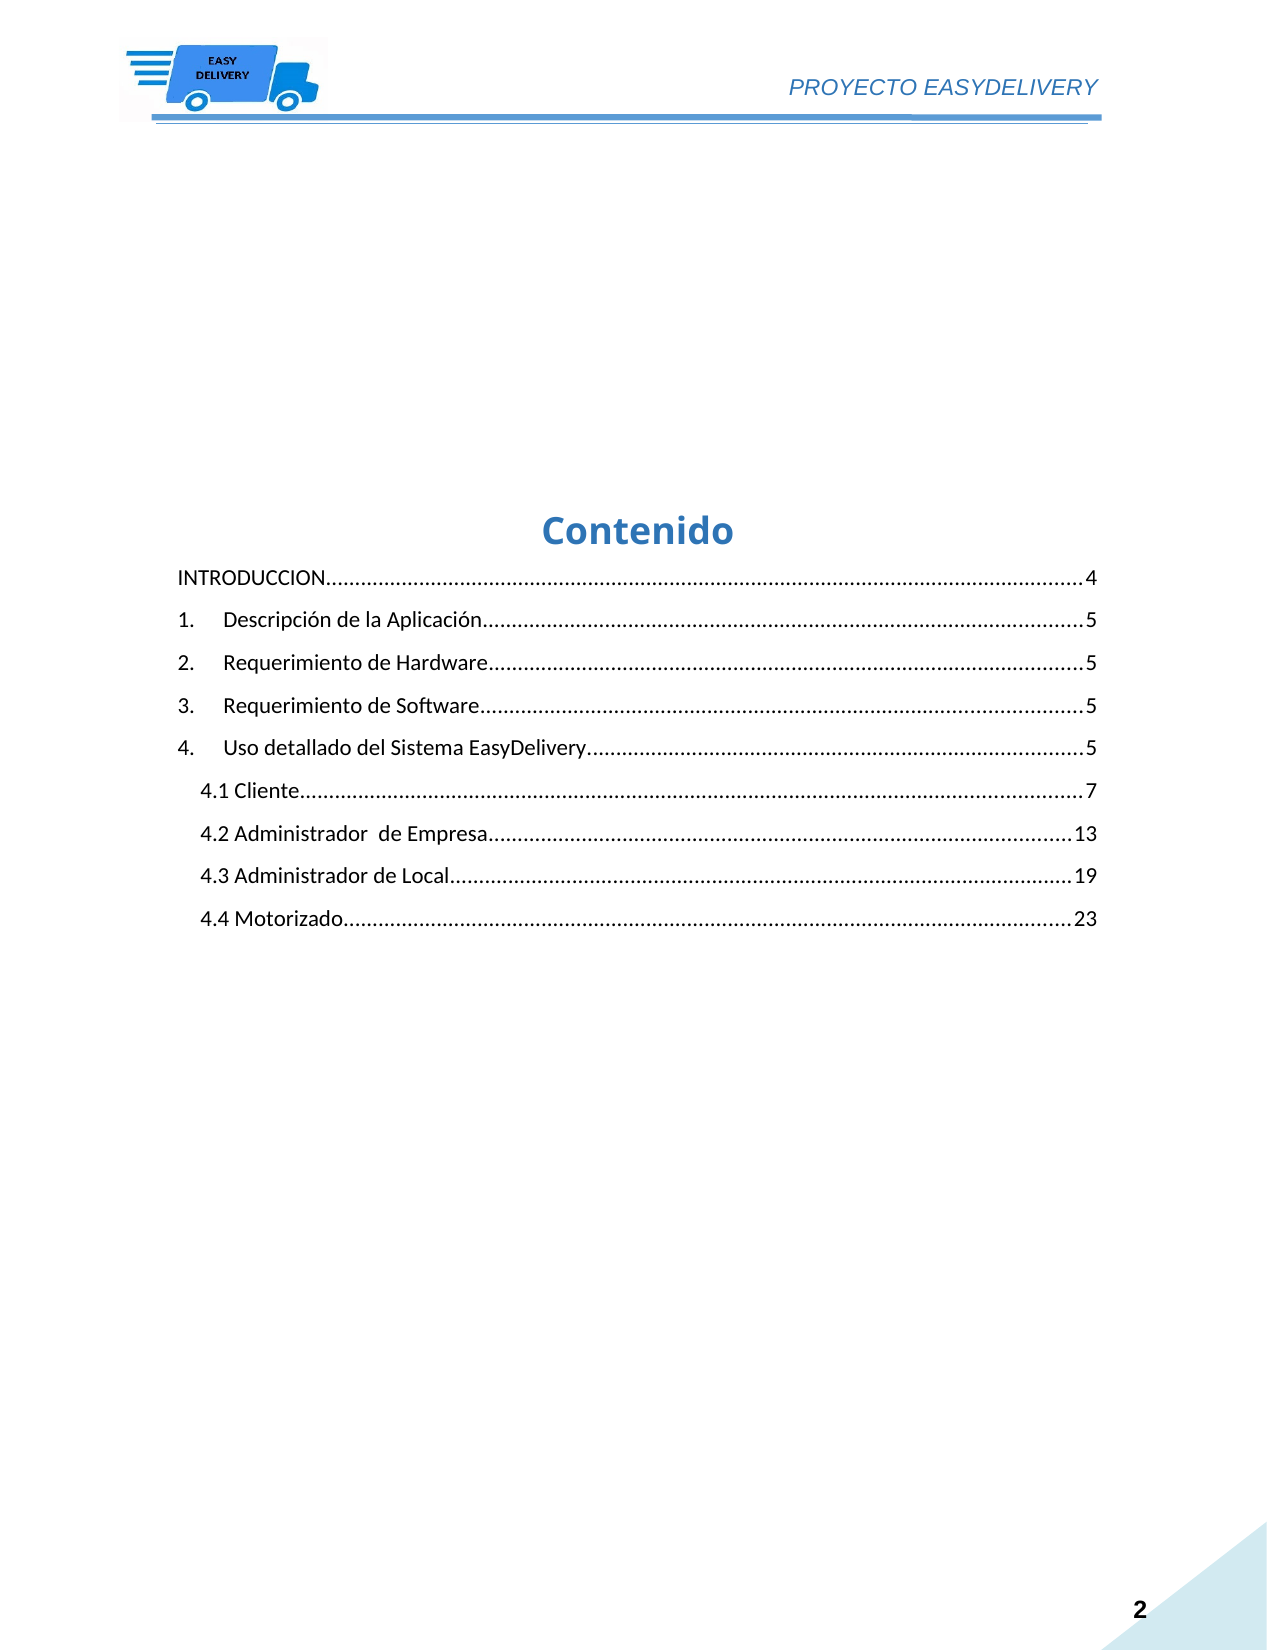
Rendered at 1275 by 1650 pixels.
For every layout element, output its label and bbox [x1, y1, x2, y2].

picture [118, 37, 329, 122]
